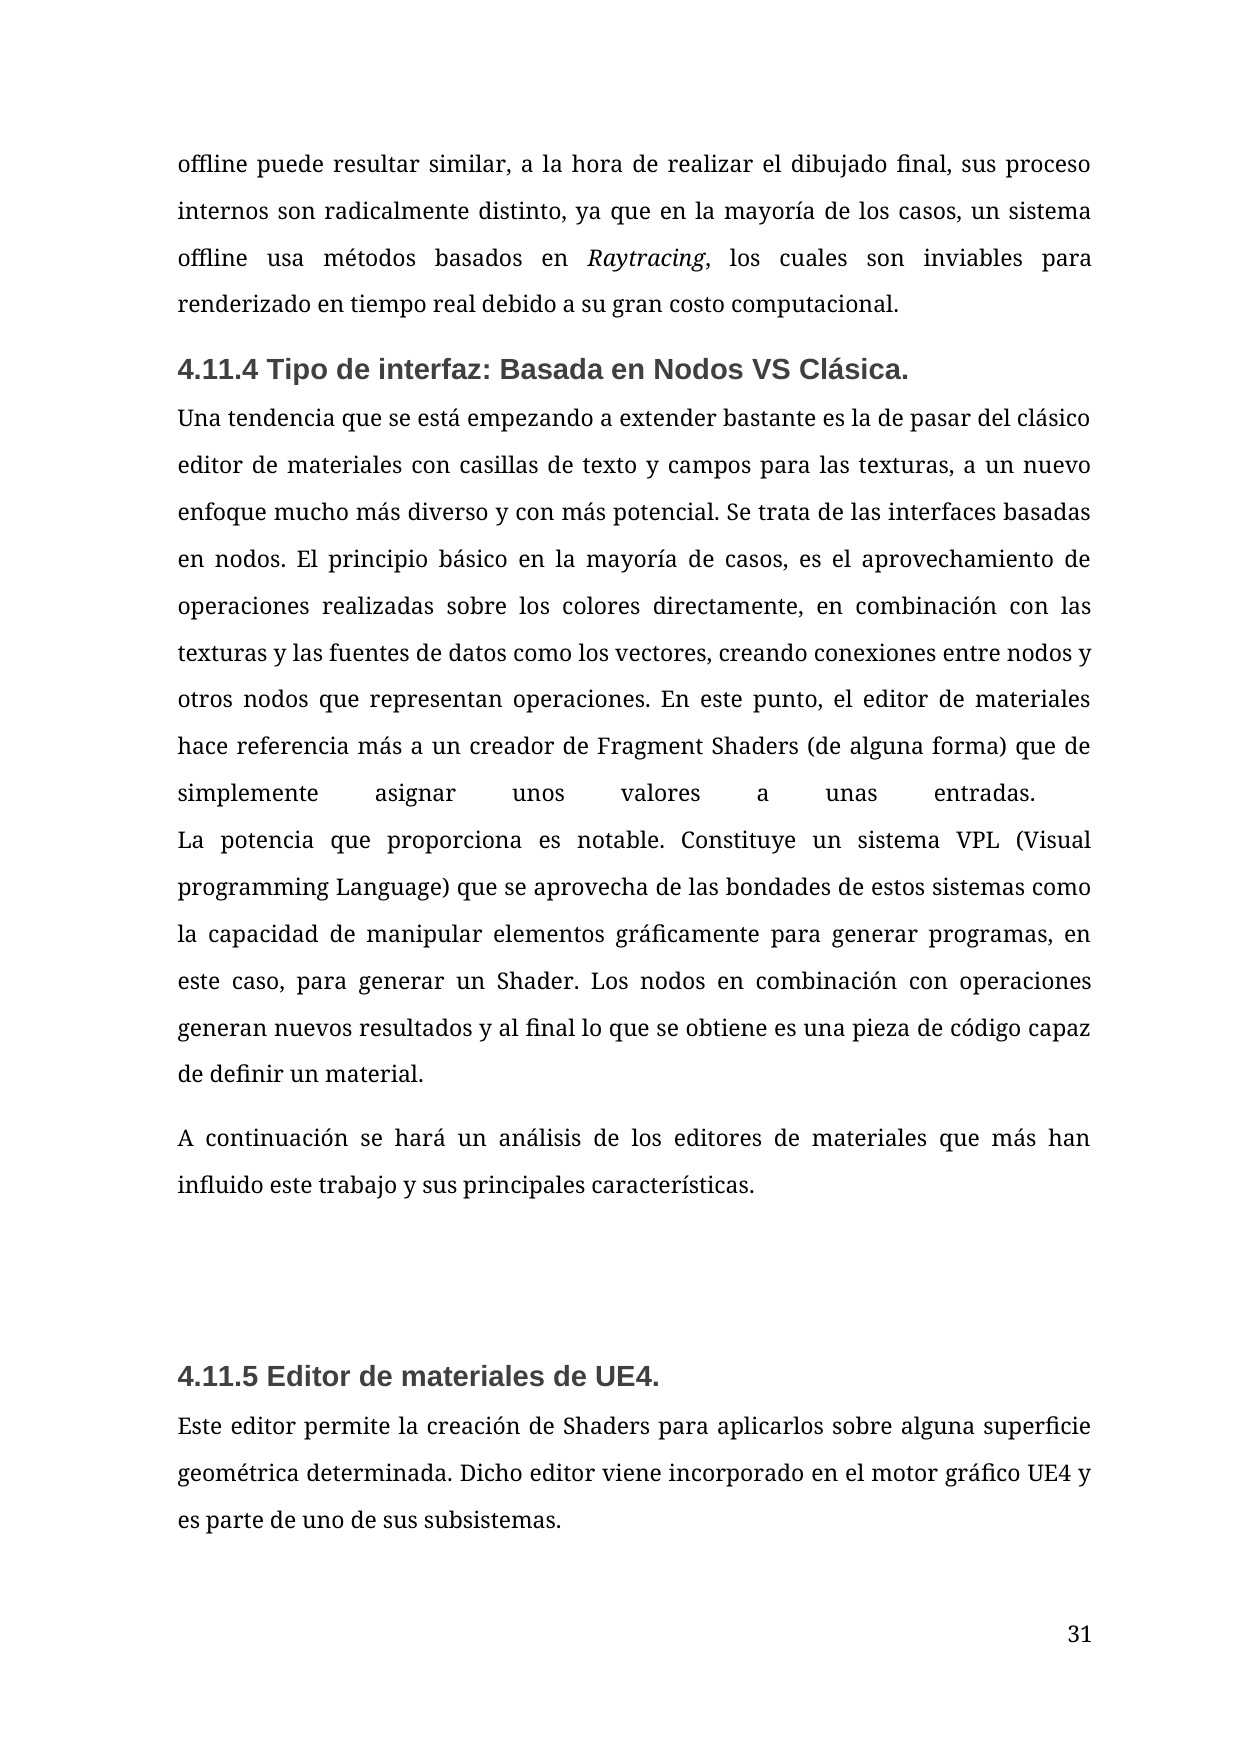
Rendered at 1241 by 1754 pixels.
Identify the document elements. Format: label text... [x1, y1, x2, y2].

text A continuación se hará un análisis de los editores de materiales que más han influido este trabajo y sus principales características. [177, 1122, 1092, 1200]
subtitle Editor de materiales de UE4. [177, 1359, 1092, 1393]
text Este editor permite la creación de Shaders para aplicarlos sobre alguna superficie geométrica determinada. Dicho editor viene incorporado en el motor gráfico UE4 y es parte de uno de sus subsistemas. [177, 1410, 1092, 1535]
text Una tendencia que se está empezando a extender bastante es la de pasar del clásico editor de materiales con casillas de texto y campos para las texturas, a un nuevo enfoque mucho más diverso y con más potencial. Se trata de las interfaces basadas en nodos. El principio básico en la mayoría de casos, es el aprovechamiento de operaciones realizadas sobre los colores directamente, en combinación con las texturas y las fuentes de datos como los vectores, creando conexiones entre nodos y otros nodos que representan operaciones. En este punto, el editor de materiales hace referencia más a un creador de Fragment Shaders (de alguna forma) que de simplemente asignar unos valores a unas entradas. La potencia que proporciona es notable. Constituye un sistema VPL (Visual programming Language) que se aprovecha de las bondades de estos sistemas como la capacidad de manipular elementos gráficamente para generar programas, en este caso, para generar un Shader. Los nodos en combinación con operaciones generan nuevos resultados y al final lo que se obtiene es una pieza de código capaz de definir un material. [177, 402, 1092, 1090]
subtitle Tipo de interfaz: Basada en Nodos VS Clásica. [177, 352, 1092, 385]
